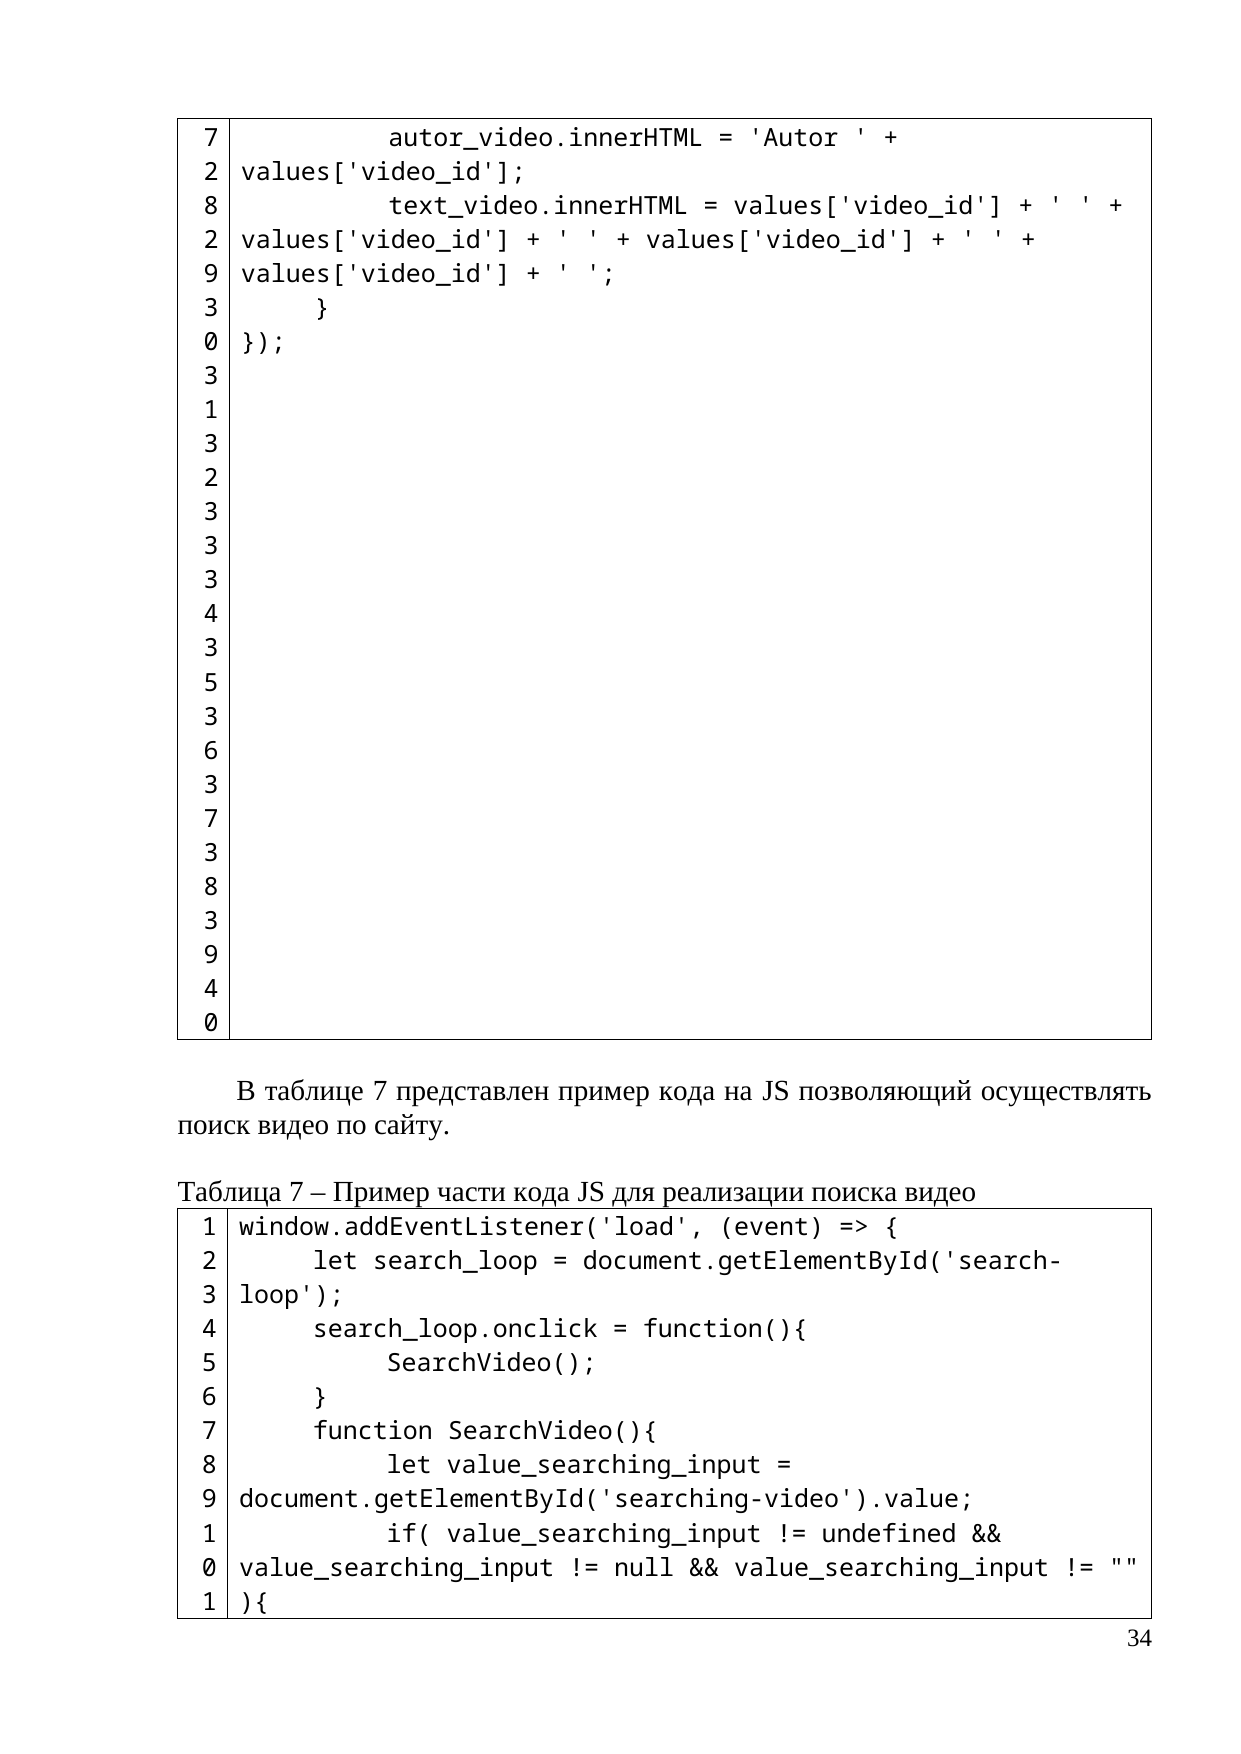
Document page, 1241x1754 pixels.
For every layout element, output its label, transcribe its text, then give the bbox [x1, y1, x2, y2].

text В таблице 7 представлен пример кода на JS позволяющий осуществлять поиск видео по сайту. [177, 1073, 1152, 1141]
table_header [178, 119, 229, 1039]
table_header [178, 1209, 227, 1617]
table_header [228, 1209, 1151, 1617]
text Таблица 7 – Пример части кода JS для реализации поиска видео [177, 1174, 1152, 1208]
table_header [230, 119, 1151, 1039]
